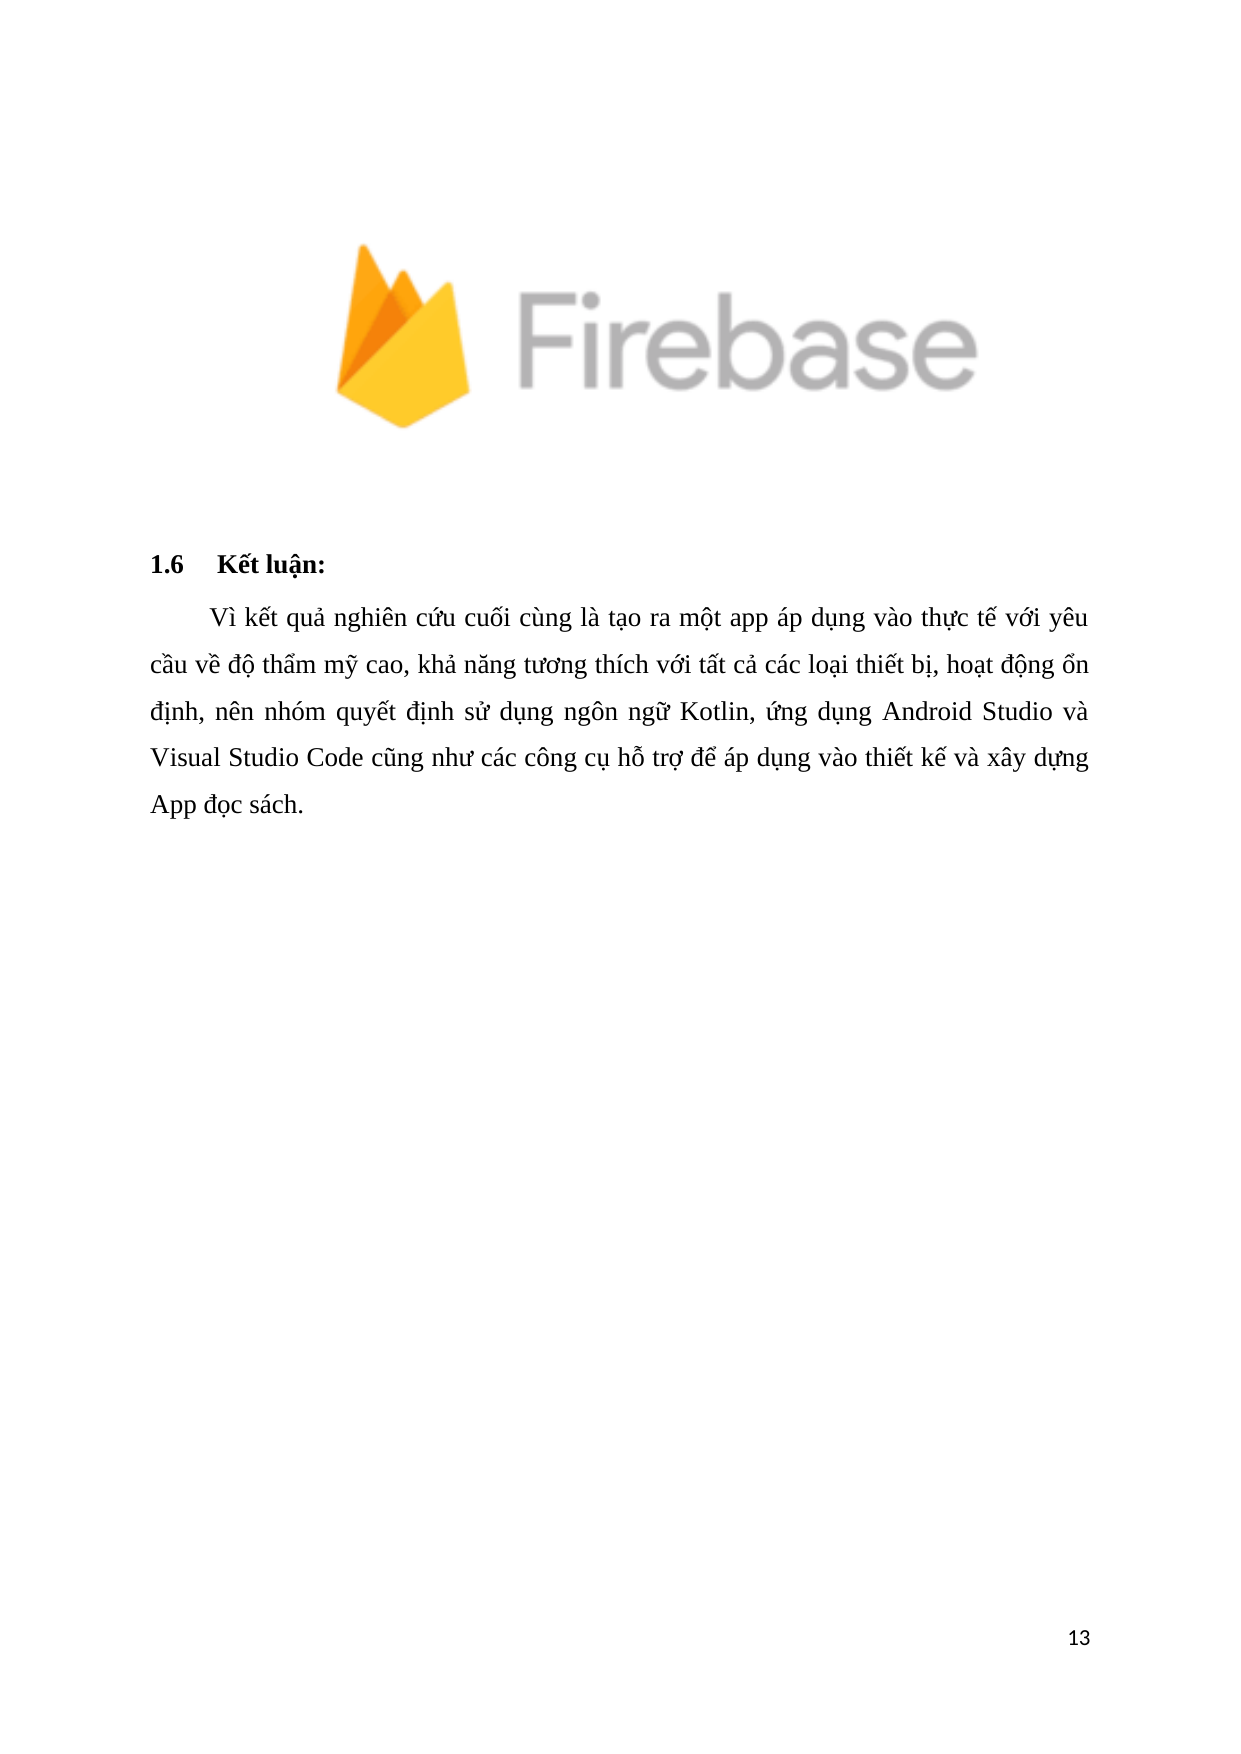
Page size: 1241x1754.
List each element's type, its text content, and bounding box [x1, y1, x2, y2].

picture [318, 171, 997, 510]
subtitle Kết luận: [150, 548, 1090, 580]
text Vì kết quả nghiên cứu cuối cùng là tạo ra một app áp dụng vào thực tế với yêu cầu về độ thẩm mỹ cao, khả năng tương thích với tất cả các loại thiết bị, hoạt động ổn định, nên nhóm quyết định sử dụng ngôn ngữ Kotlin, ứng dụng Android Studio và Visual Studio Code cũng như các công cụ hỗ trợ để áp dụng vào thiết kế và xây dựng App đọc sách. [150, 601, 1090, 819]
